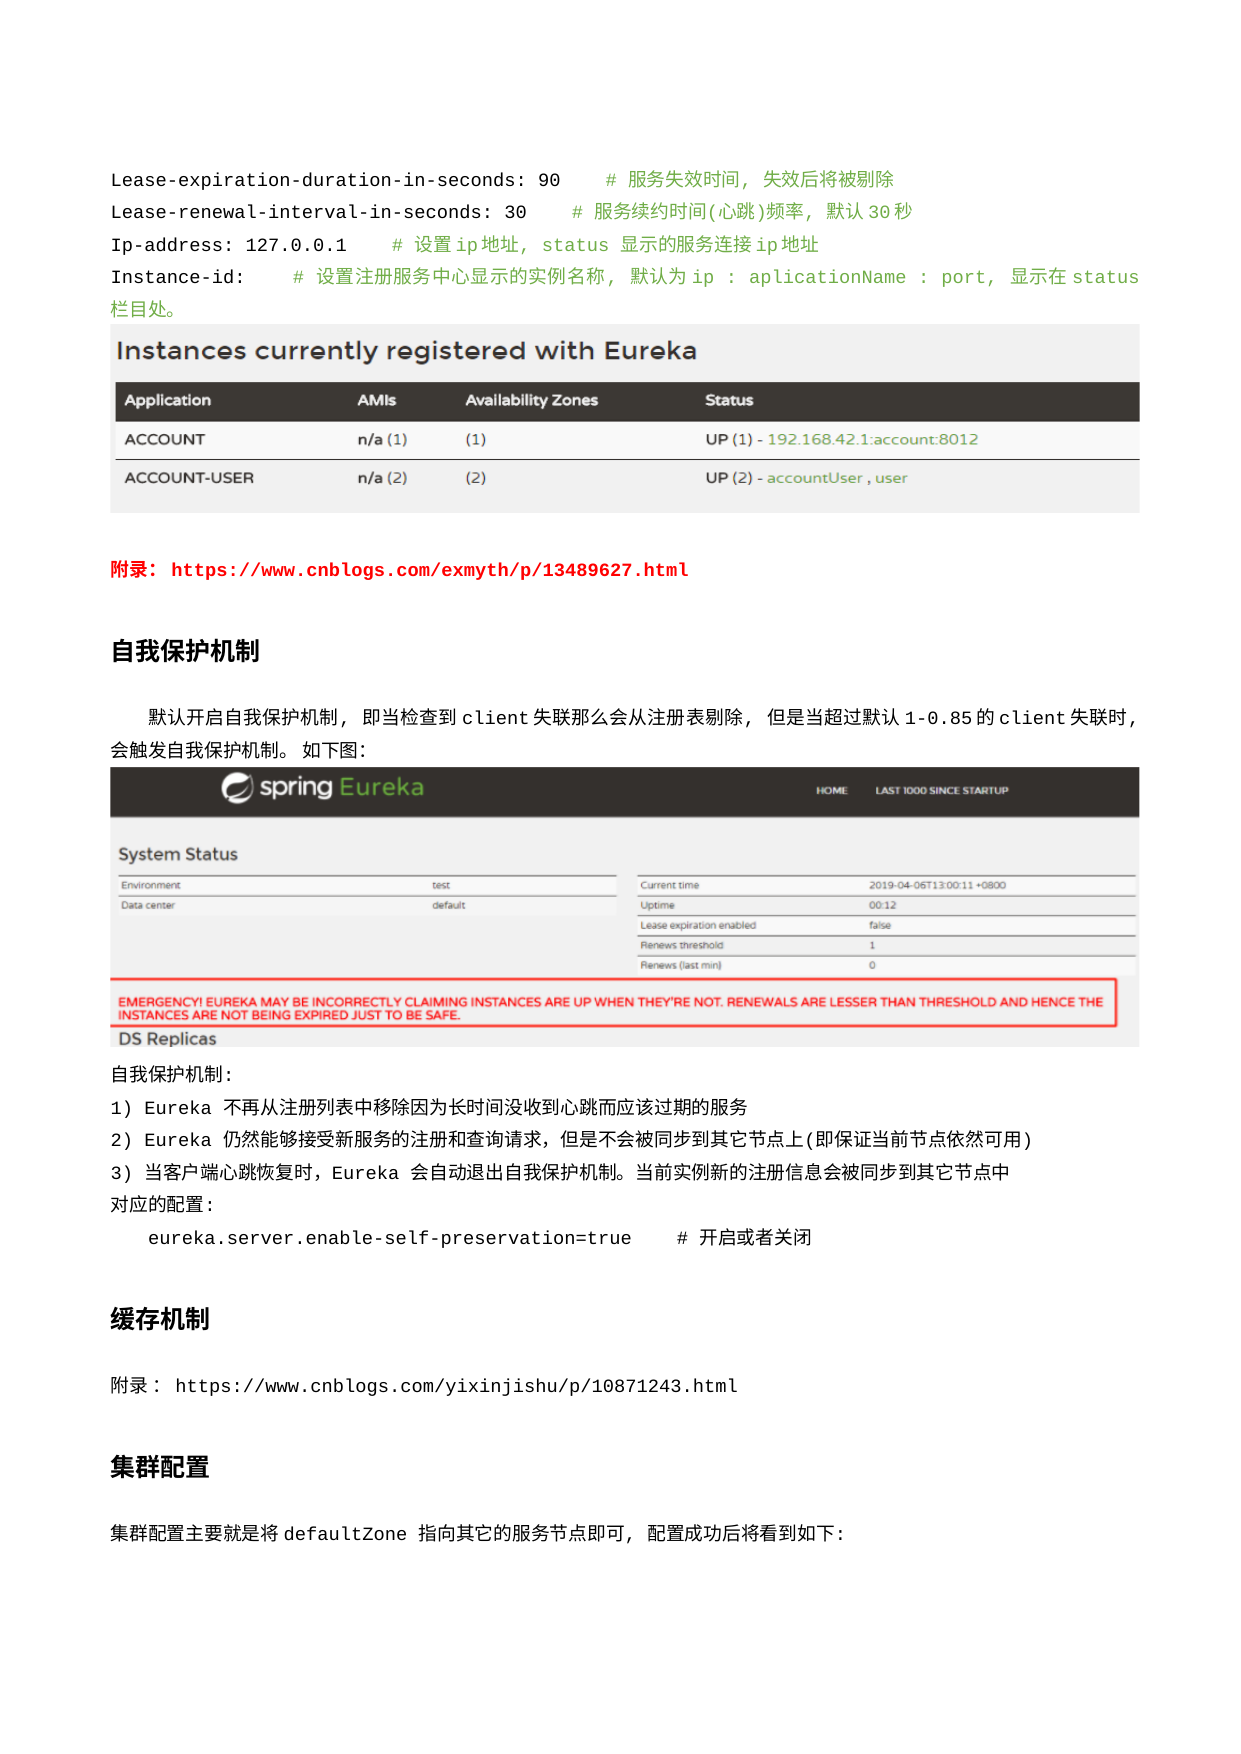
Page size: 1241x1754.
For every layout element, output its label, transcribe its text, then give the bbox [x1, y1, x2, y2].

list eureka.server.enable-self-preservation=true # 开启或者关闭 [110, 1220, 1139, 1253]
list Lease-expiration-duration-in-seconds: 90 # 服务失效时间, 失效后将被剔除 [110, 162, 1139, 194]
list 附录 ： https://www.cnblogs.com/yixinjishu/p/10871243.html [110, 1368, 1139, 1401]
list 自我保护机制: [110, 1058, 1139, 1090]
subtitle 自我保护机制 [110, 617, 1139, 682]
list 附录： https://www.cnblogs.com/exmyth/p/13489627.html [110, 552, 1139, 584]
list Lease-renewal-interval-in-seconds: 30 # 服务续约时间(心跳)频率, 默认30秒 [110, 194, 1139, 227]
text 默认开启自我保护机制, 即当检查到client失联那么会从注册表剔除, 但是当超过默认1-0.85的client失联时, 会触发自我保护机制。 如下图： [110, 700, 1139, 765]
text 集群配置主要就是将 defaultZone 指向其它的服务节点即可, 配置成功后将看到如下: [110, 1516, 1139, 1549]
list 当客户端心跳恢复时，Eureka 会自动退出自我保护机制。当前实例新的注册信息会被同步到其它节点中 [110, 1155, 1139, 1188]
list Eureka 不再从注册列表中移除因为长时间没收到心跳而应该过期的服务 [110, 1090, 1139, 1123]
subtitle 集群配置 [110, 1433, 1139, 1498]
list 对应的配置: [110, 1188, 1139, 1220]
list Instance-id: # 设置注册服务中心显示的实例名称, 默认为ip : aplicationName : port, 显示在status栏目处。 [110, 259, 1139, 324]
picture [110, 324, 1140, 513]
list Eureka 仍然能够接受新服务的注册和查询请求，但是不会被同步到其它节点上(即保证当前节点依然可用) [110, 1123, 1139, 1155]
subtitle 缓存机制 [110, 1285, 1139, 1350]
list Ip-address: 127.0.0.1 # 设置ip地址, status 显示的服务连接ip地址 [110, 227, 1139, 259]
picture [110, 765, 1140, 1047]
